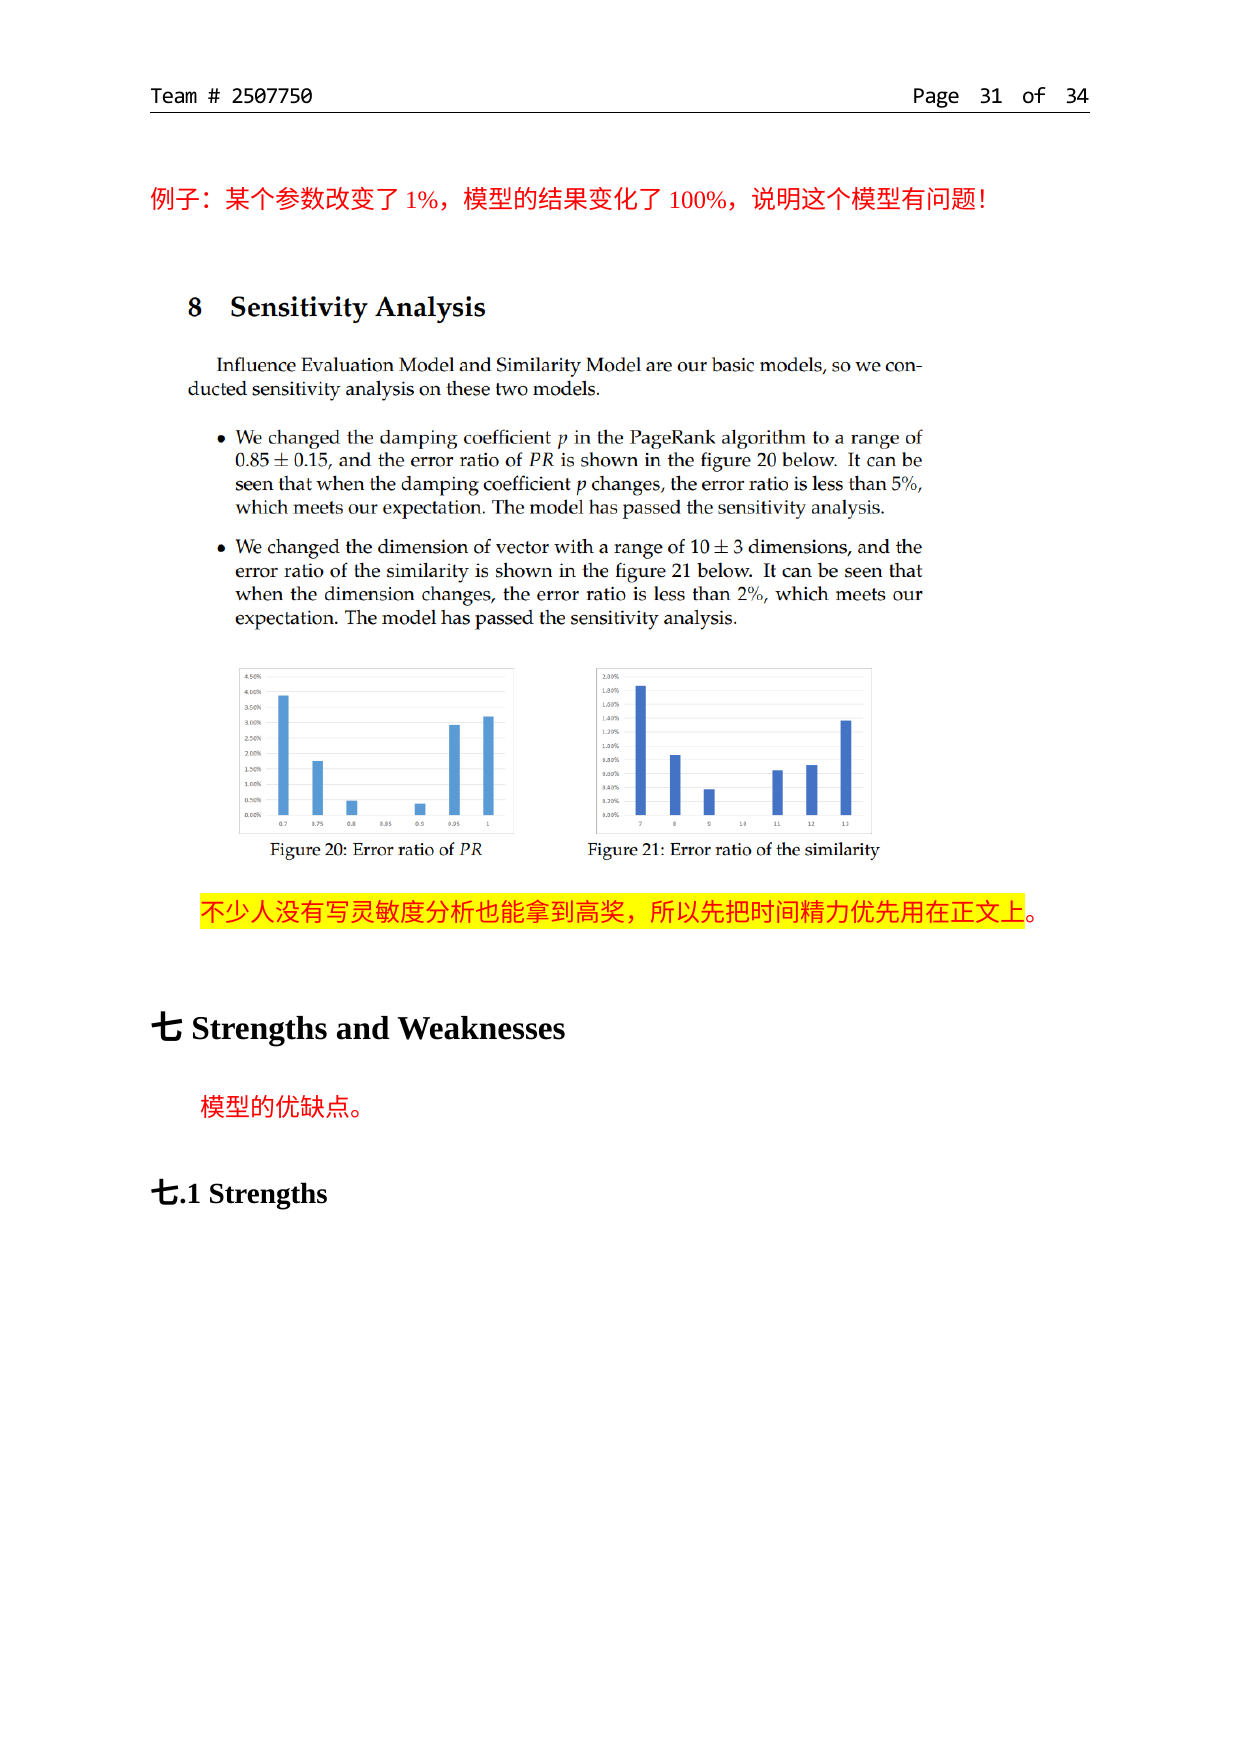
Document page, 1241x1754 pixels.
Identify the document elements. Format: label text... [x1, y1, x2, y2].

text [150, 164, 1090, 232]
picture [154, 284, 954, 876]
text 模型的优缺点。 [150, 1072, 1090, 1140]
subtitle Strengths [150, 1157, 1090, 1224]
subtitle Strengths and Weaknesses [150, 991, 1090, 1059]
